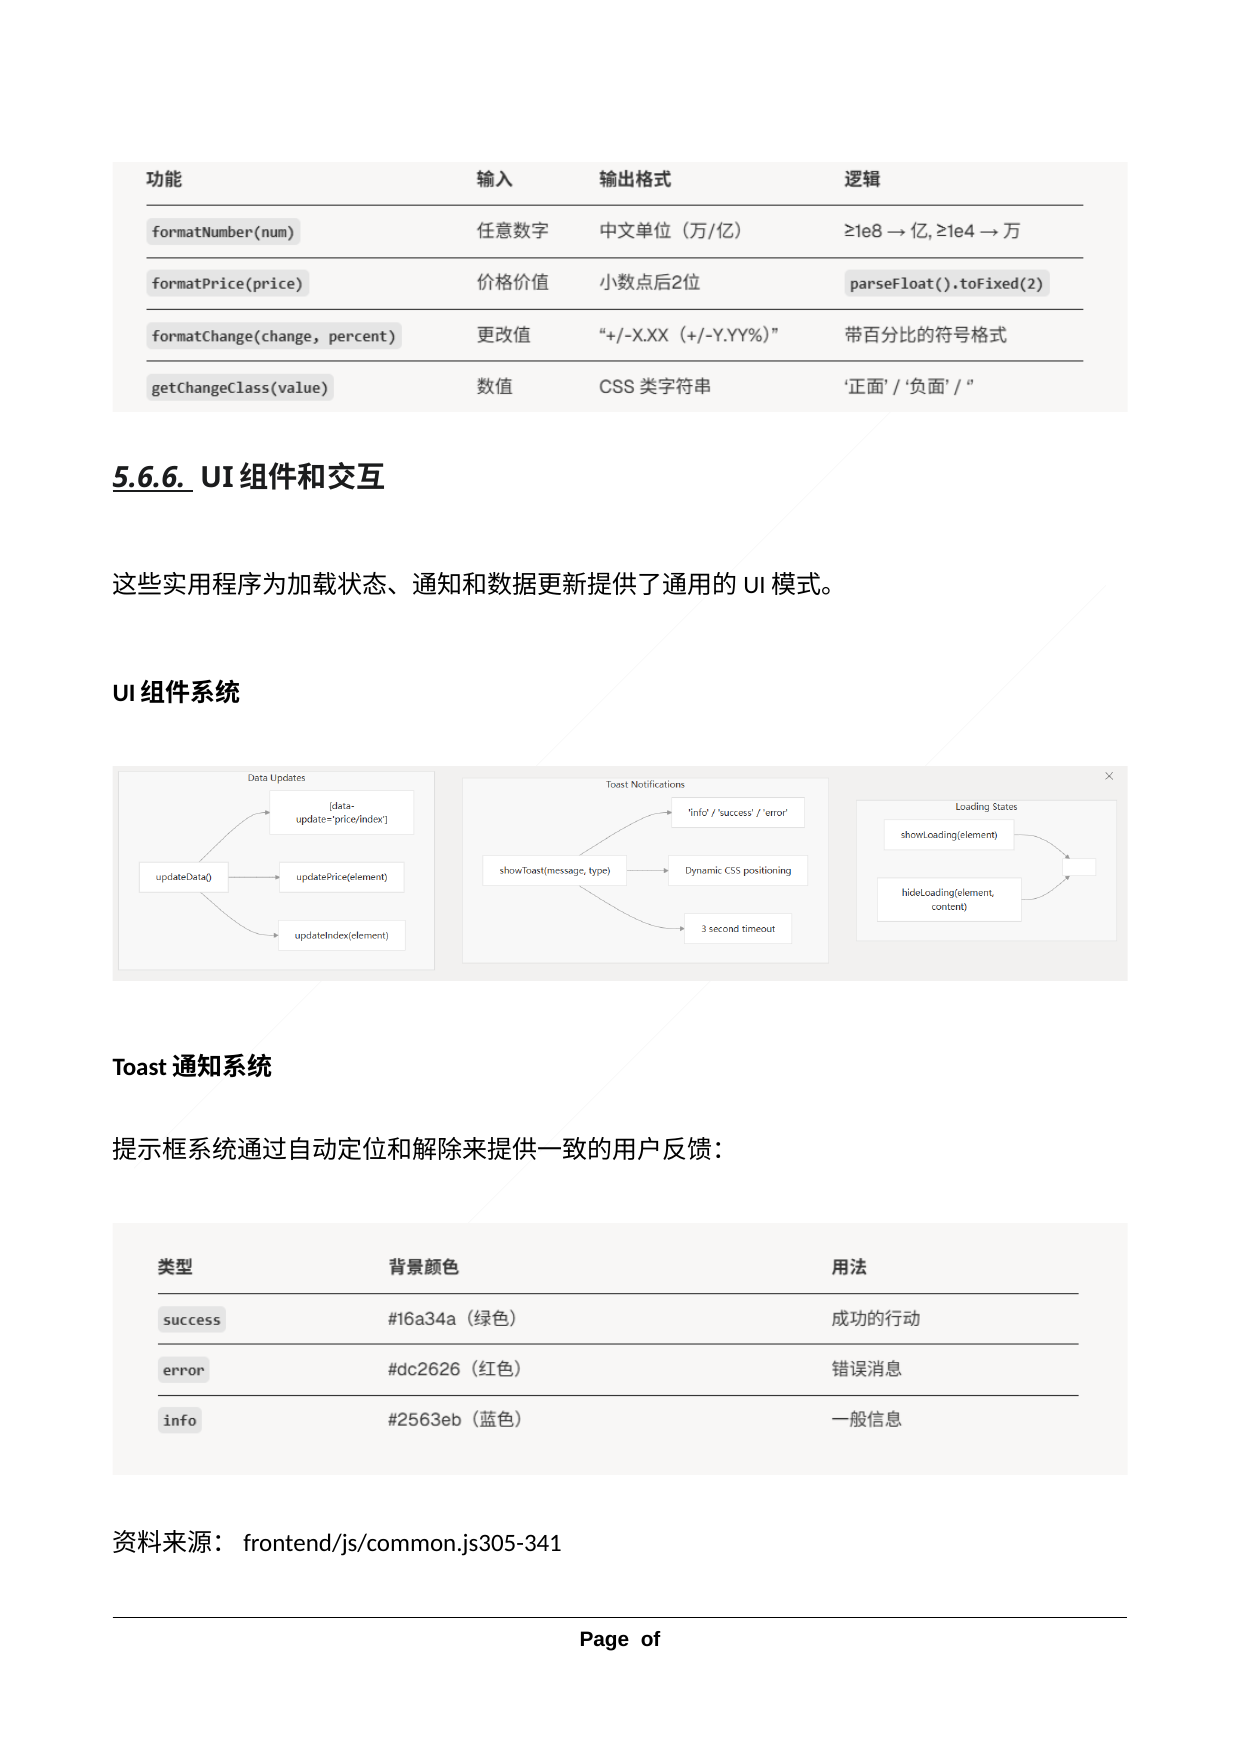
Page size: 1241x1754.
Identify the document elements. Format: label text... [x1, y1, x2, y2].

text UI组件系统 [112, 658, 1128, 723]
text 提示框系统通过自动定位和解除来提供一致的用户反馈： [112, 1115, 1128, 1180]
picture [112, 162, 1128, 412]
text 这些实用程序为加载状态、通知和数据更新提供了通用的 UI 模式。 [112, 550, 1128, 615]
text 资料来源： frontend/js/common.js305-341 [112, 1508, 1128, 1573]
picture [112, 766, 1128, 981]
text Toast通知系统 [112, 1032, 1128, 1097]
subtitle UI组件和交互 [112, 443, 1128, 508]
picture [112, 1223, 1128, 1475]
